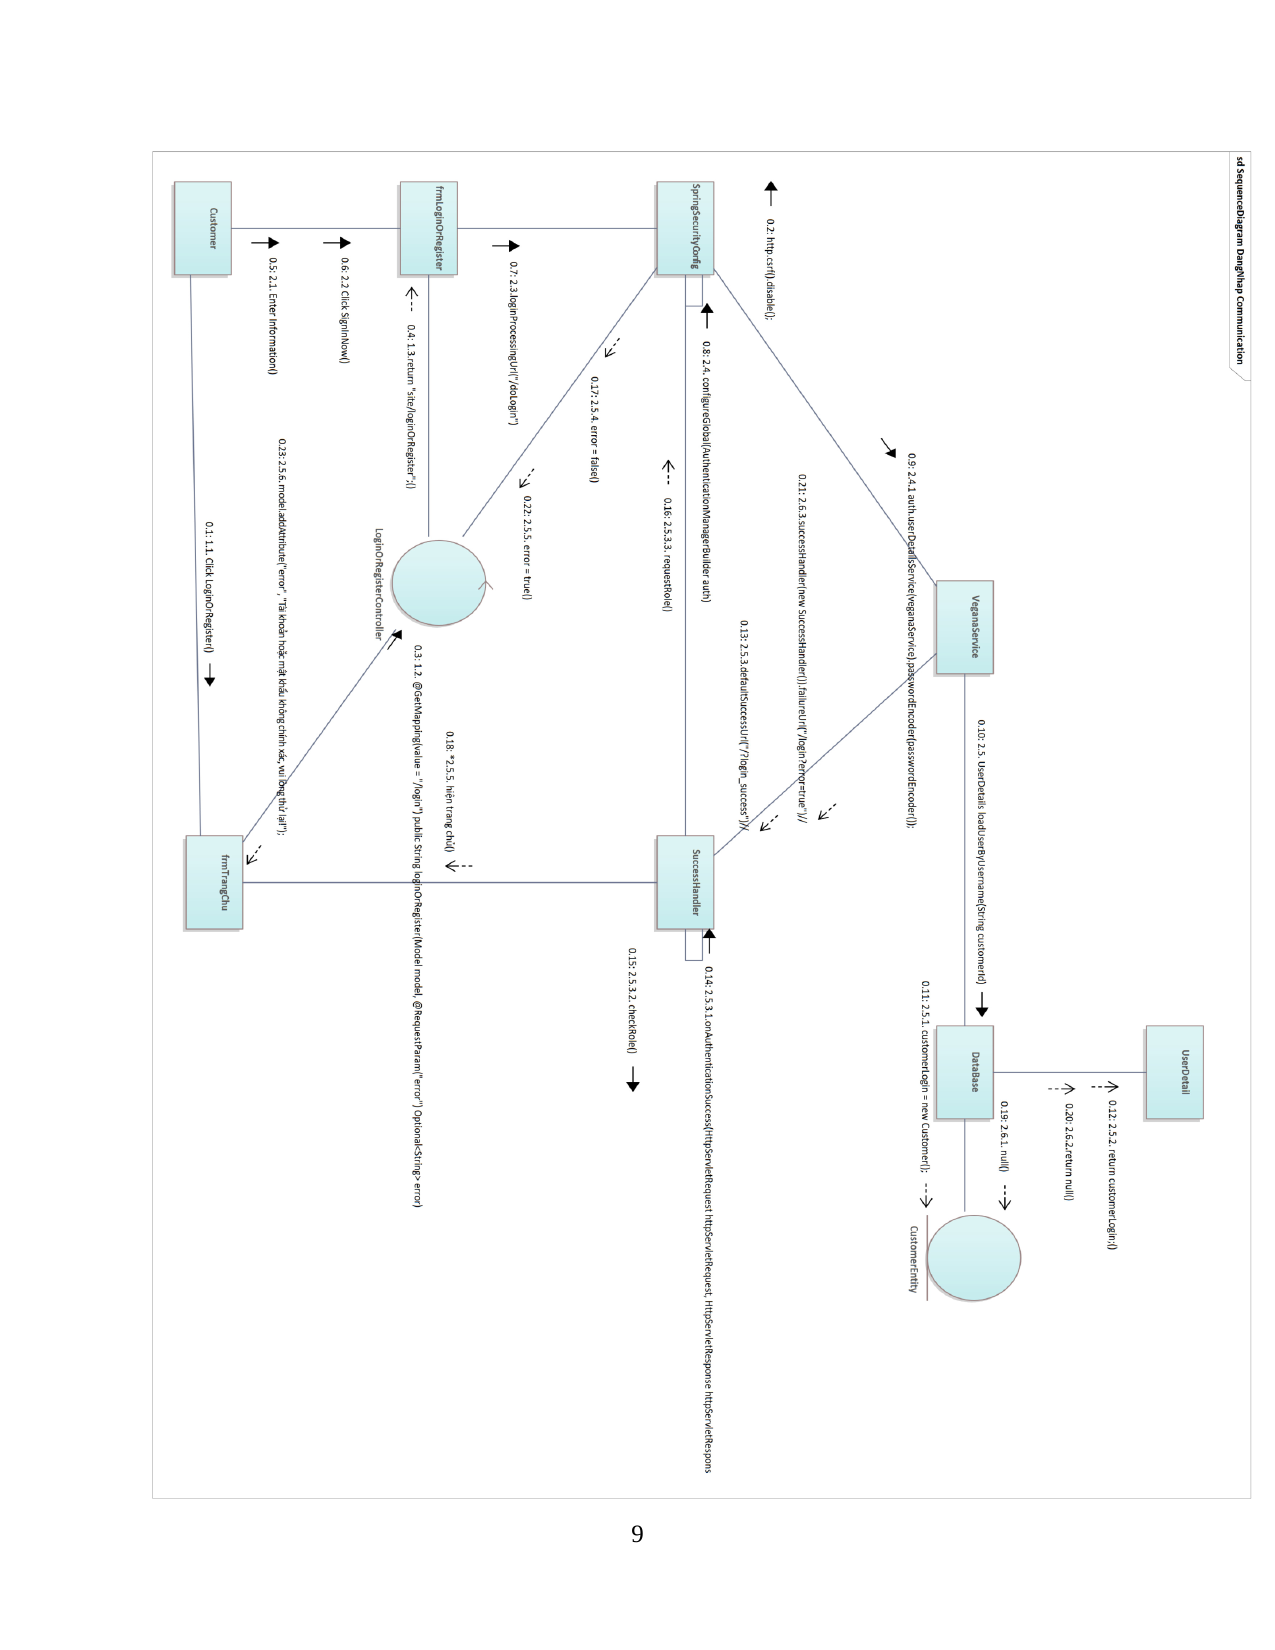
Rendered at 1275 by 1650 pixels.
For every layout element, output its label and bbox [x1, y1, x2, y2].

picture [153, 152, 1250, 1497]
